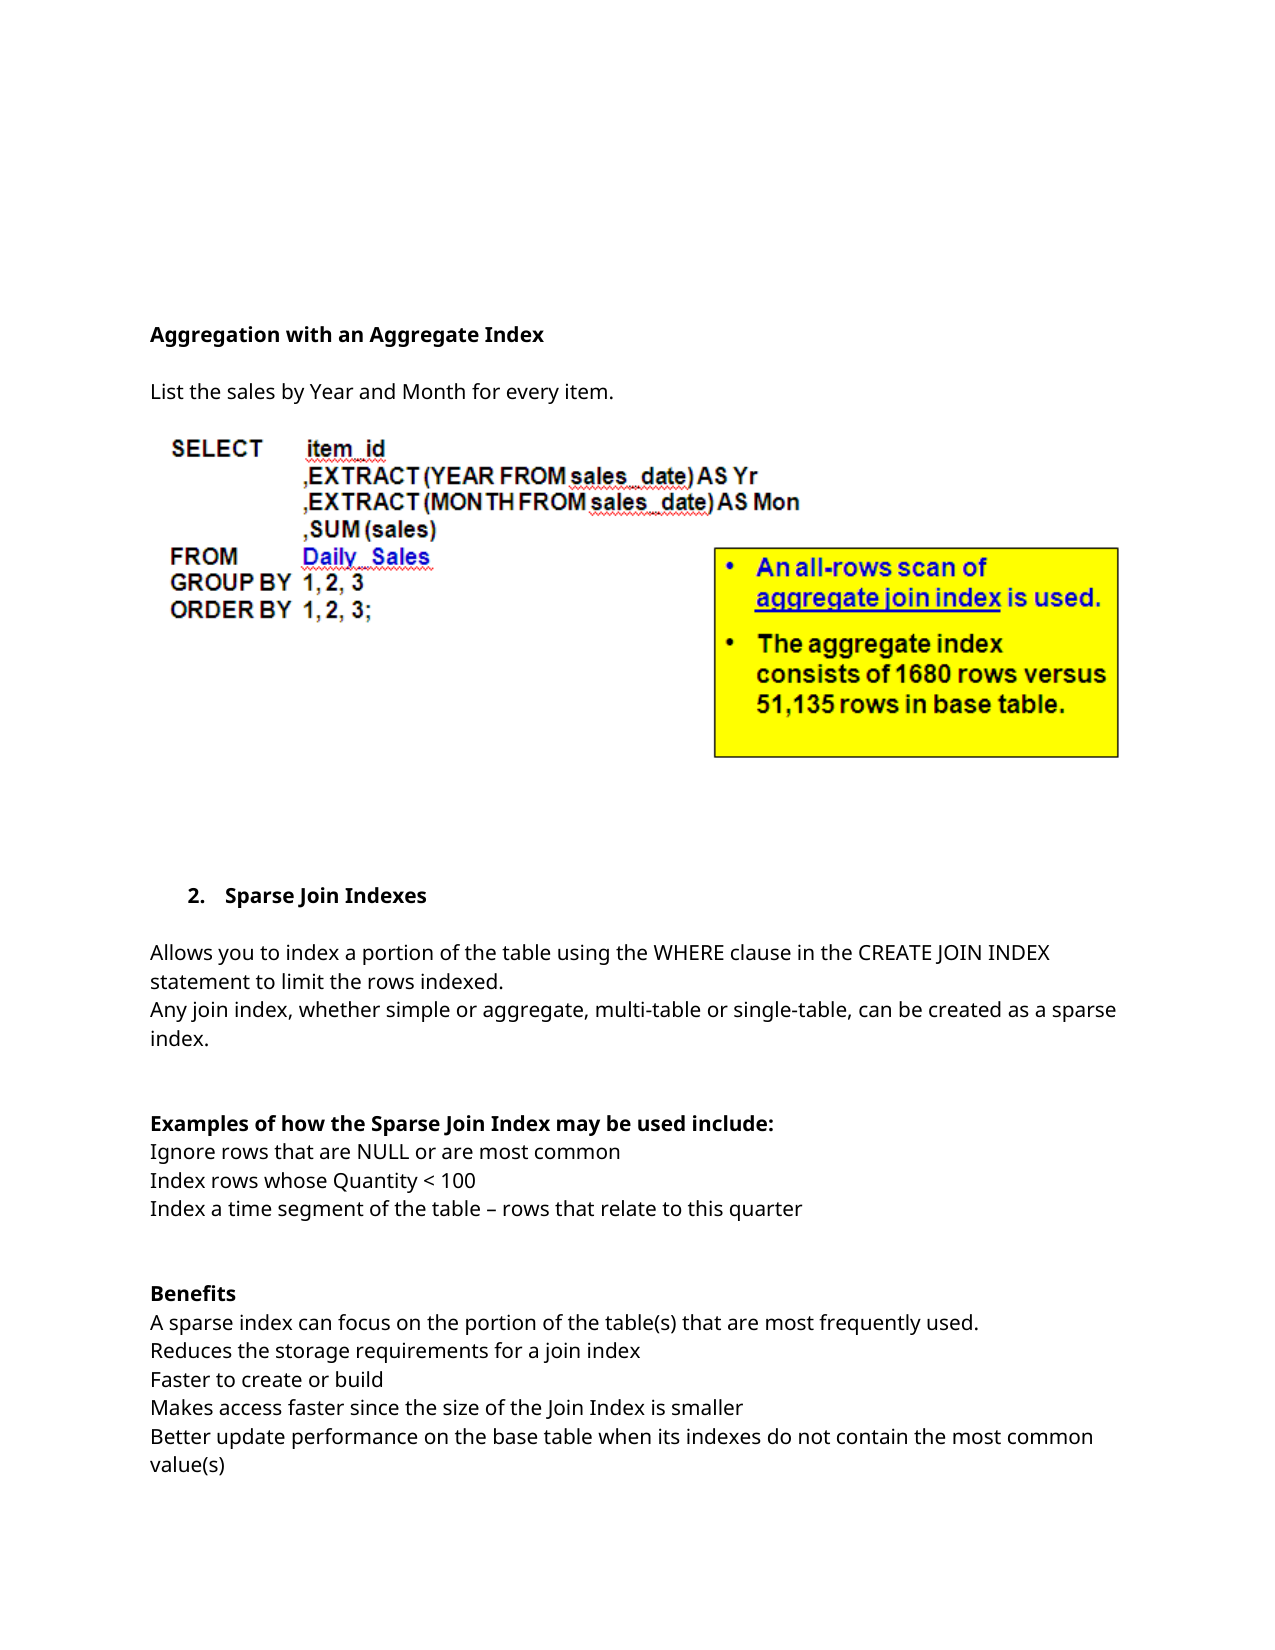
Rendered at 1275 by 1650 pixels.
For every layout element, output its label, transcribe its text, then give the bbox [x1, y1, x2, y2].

text Aggregation with an Aggregate Index [150, 321, 1125, 349]
text A sparse index can focus on the portion of the table(s) that are most frequently used. [150, 1308, 1125, 1336]
text Benefits [150, 1279, 1125, 1308]
text Index rows whose Quantity < 100 [150, 1166, 1125, 1194]
text Allows you to index a portion of the table using the WHERE clause in the CREATE JOIN INDEX statement to limit the rows indexed. [150, 938, 1125, 995]
text Ignore rows that are NULL or are most common [150, 1137, 1125, 1166]
text Reduces the storage requirements for a join index [150, 1336, 1125, 1365]
text Any join index, whether simple or aggregate, multi-table or single-table, can be created as a sparse index. [150, 995, 1125, 1052]
text Faster to create or build [150, 1365, 1125, 1393]
picture [150, 434, 1125, 768]
text Examples of how the Sparse Join Index may be used include: [150, 1109, 1125, 1137]
text Makes access faster since the size of the Join Index is smaller [150, 1393, 1125, 1422]
text List the sales by Year and Month for every item. [150, 377, 1125, 406]
text Better update performance on the base table when its indexes do not contain the most common value(s) [150, 1422, 1125, 1479]
text Index a time segment of the table – rows that relate to this quarter [150, 1194, 1125, 1223]
list Sparse Join Indexes [187, 881, 1125, 910]
